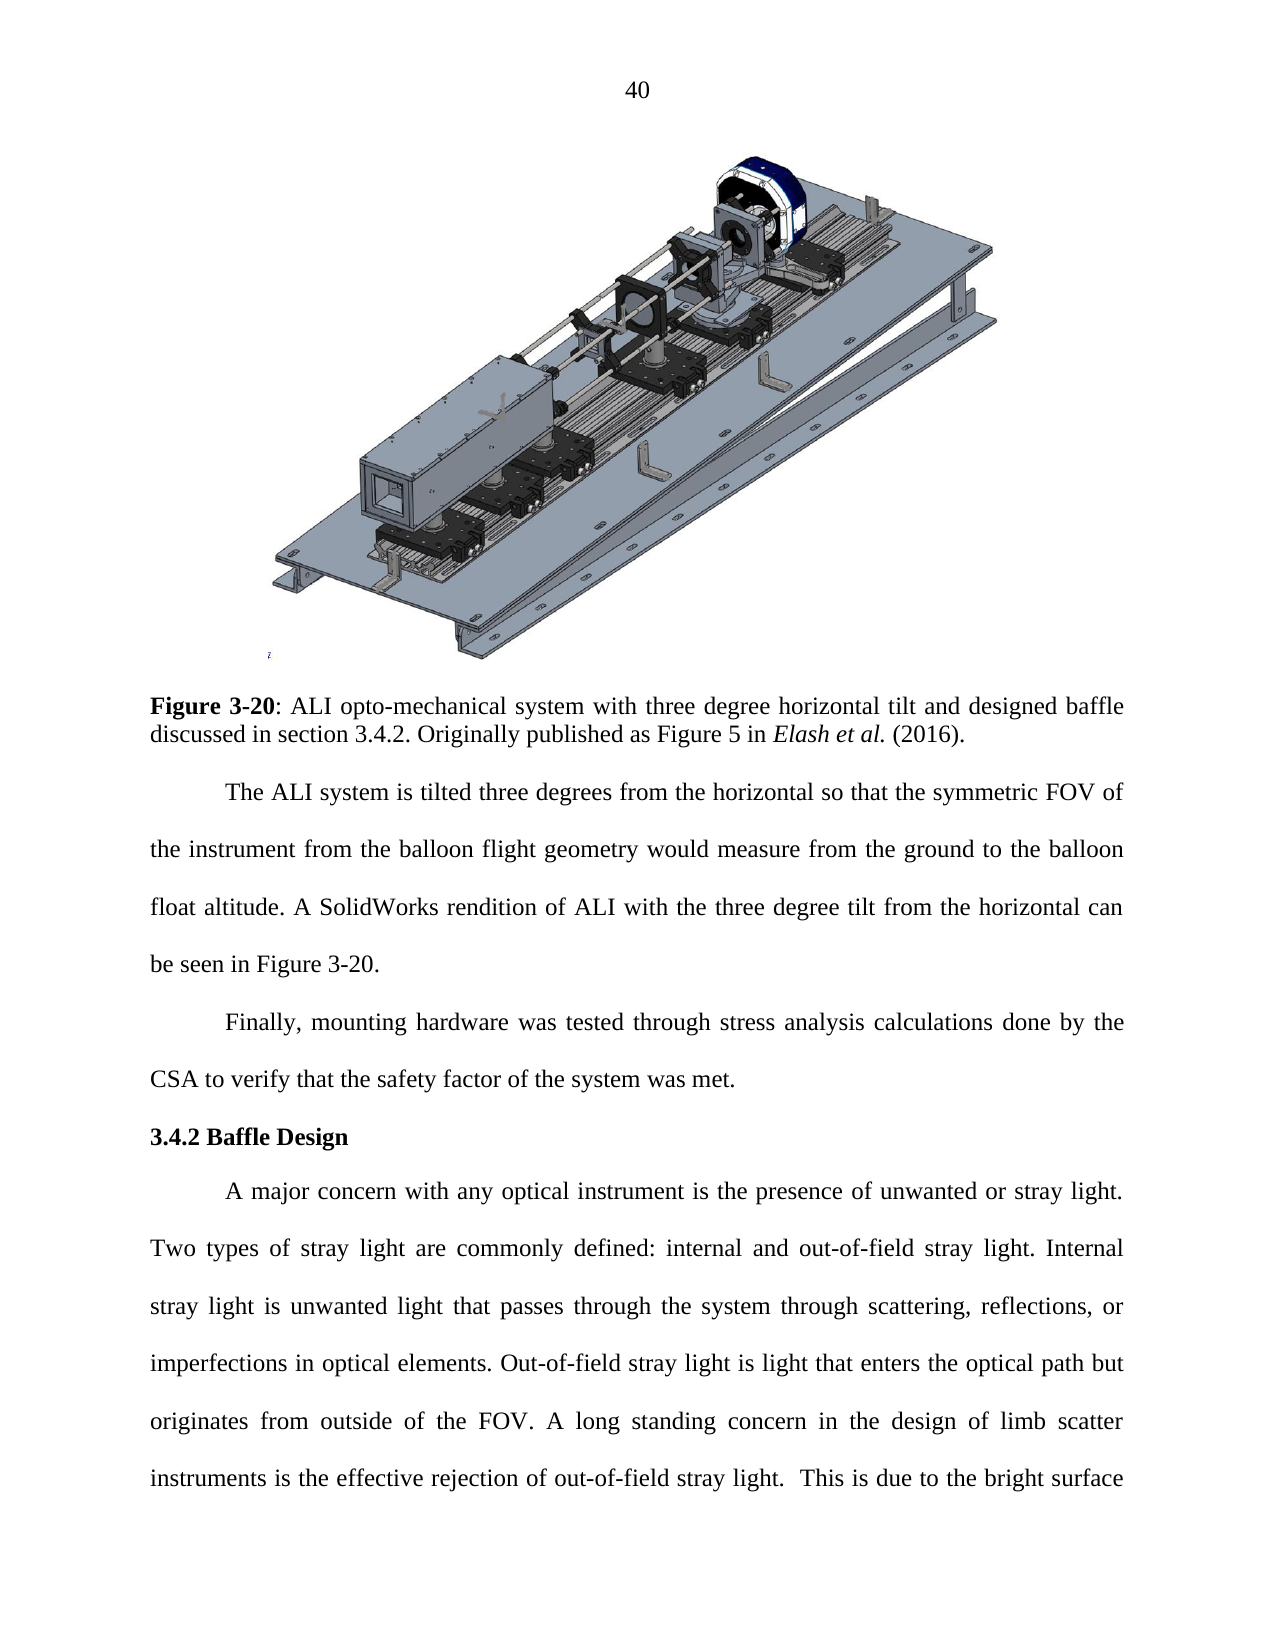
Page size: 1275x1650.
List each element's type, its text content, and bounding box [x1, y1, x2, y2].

text Finally, mounting hardware was tested through stress analysis calculations done by the CSA to verify that the safety factor of the system was met. [150, 1007, 1125, 1093]
subtitle 3.4.2 Baffle Design [150, 1122, 1125, 1151]
text Figure 3-20: ALI opto-mechanical system with three degree horizontal tilt and designed baffle discussed in section 3.4.2. Originally published as Figure 5 in Elash et al. (2016). [150, 691, 1125, 748]
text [150, 1176, 1125, 1492]
text The ALI system is tilted three degrees from the horizontal so that the symmetric FOV of the instrument from the balloon flight geometry would measure from the ground to the balloon float altitude. A SolidWorks rendition of ALI with the three degree tilt from the horizontal can be seen in Figure 3-20. [150, 777, 1125, 978]
picture [268, 150, 1007, 662]
